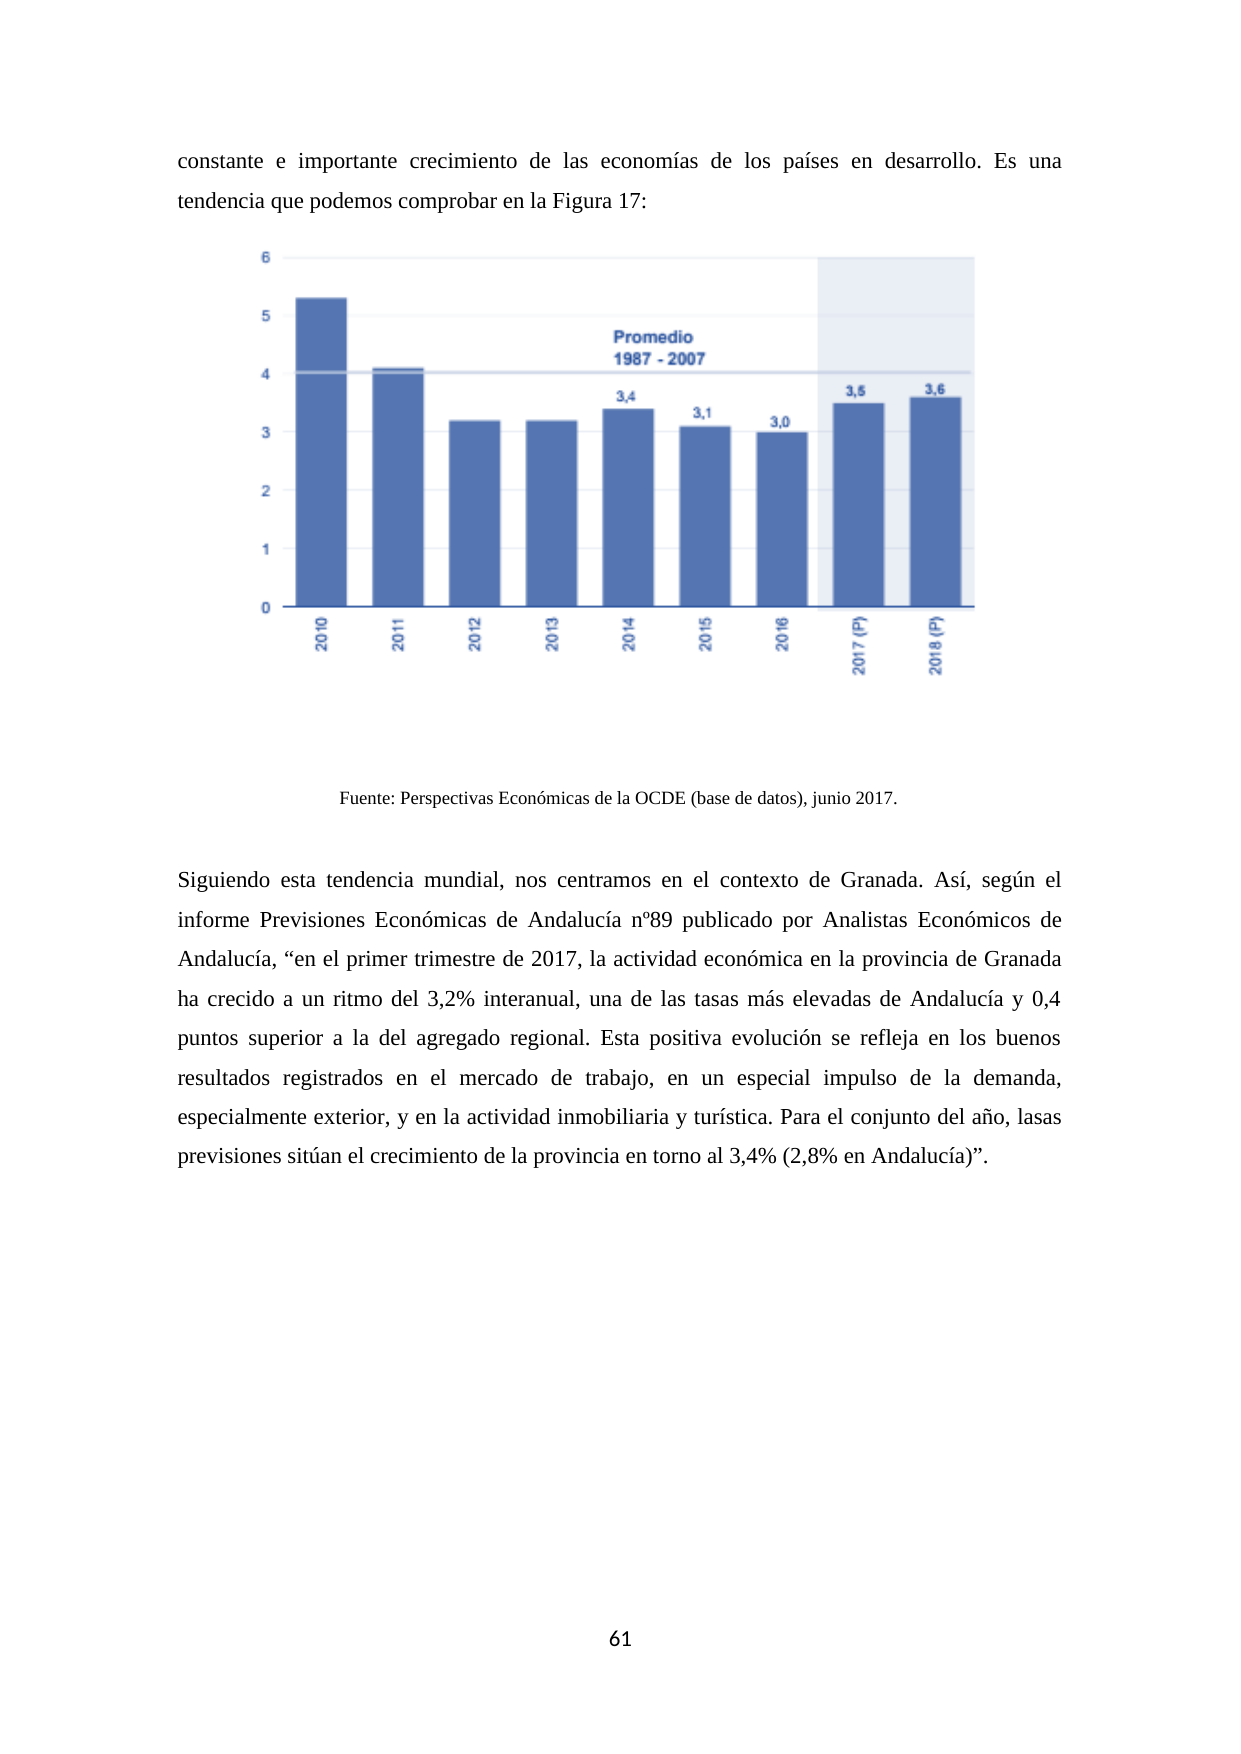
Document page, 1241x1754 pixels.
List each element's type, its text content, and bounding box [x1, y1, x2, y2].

text Siguiendo esta tendencia mundial, nos centramos en el contexto de Granada. Así, según el informe Previsiones Económicas de Andalucía nº89 publicado por Analistas Económicos de Andalucía, “en el primer trimestre de 2017, la actividad económica en la provincia de Granada ha crecido a un ritmo del 3,2% interanual, una de las tasas más elevadas de Andalucía y 0,4 puntos superior a la del agregado regional. Esta positiva evolución se refleja en los buenos resultados registrados en el mercado de trabajo, en un especial impulso de la demanda, especialmente exterior, y en la actividad inmobiliaria y turística. Para el conjunto del año, lasas previsiones sitúan el crecimiento de la provincia en torno al 3,4% (2,8% en Andalucía)”. [177, 767, 1063, 1169]
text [177, 148, 1063, 213]
